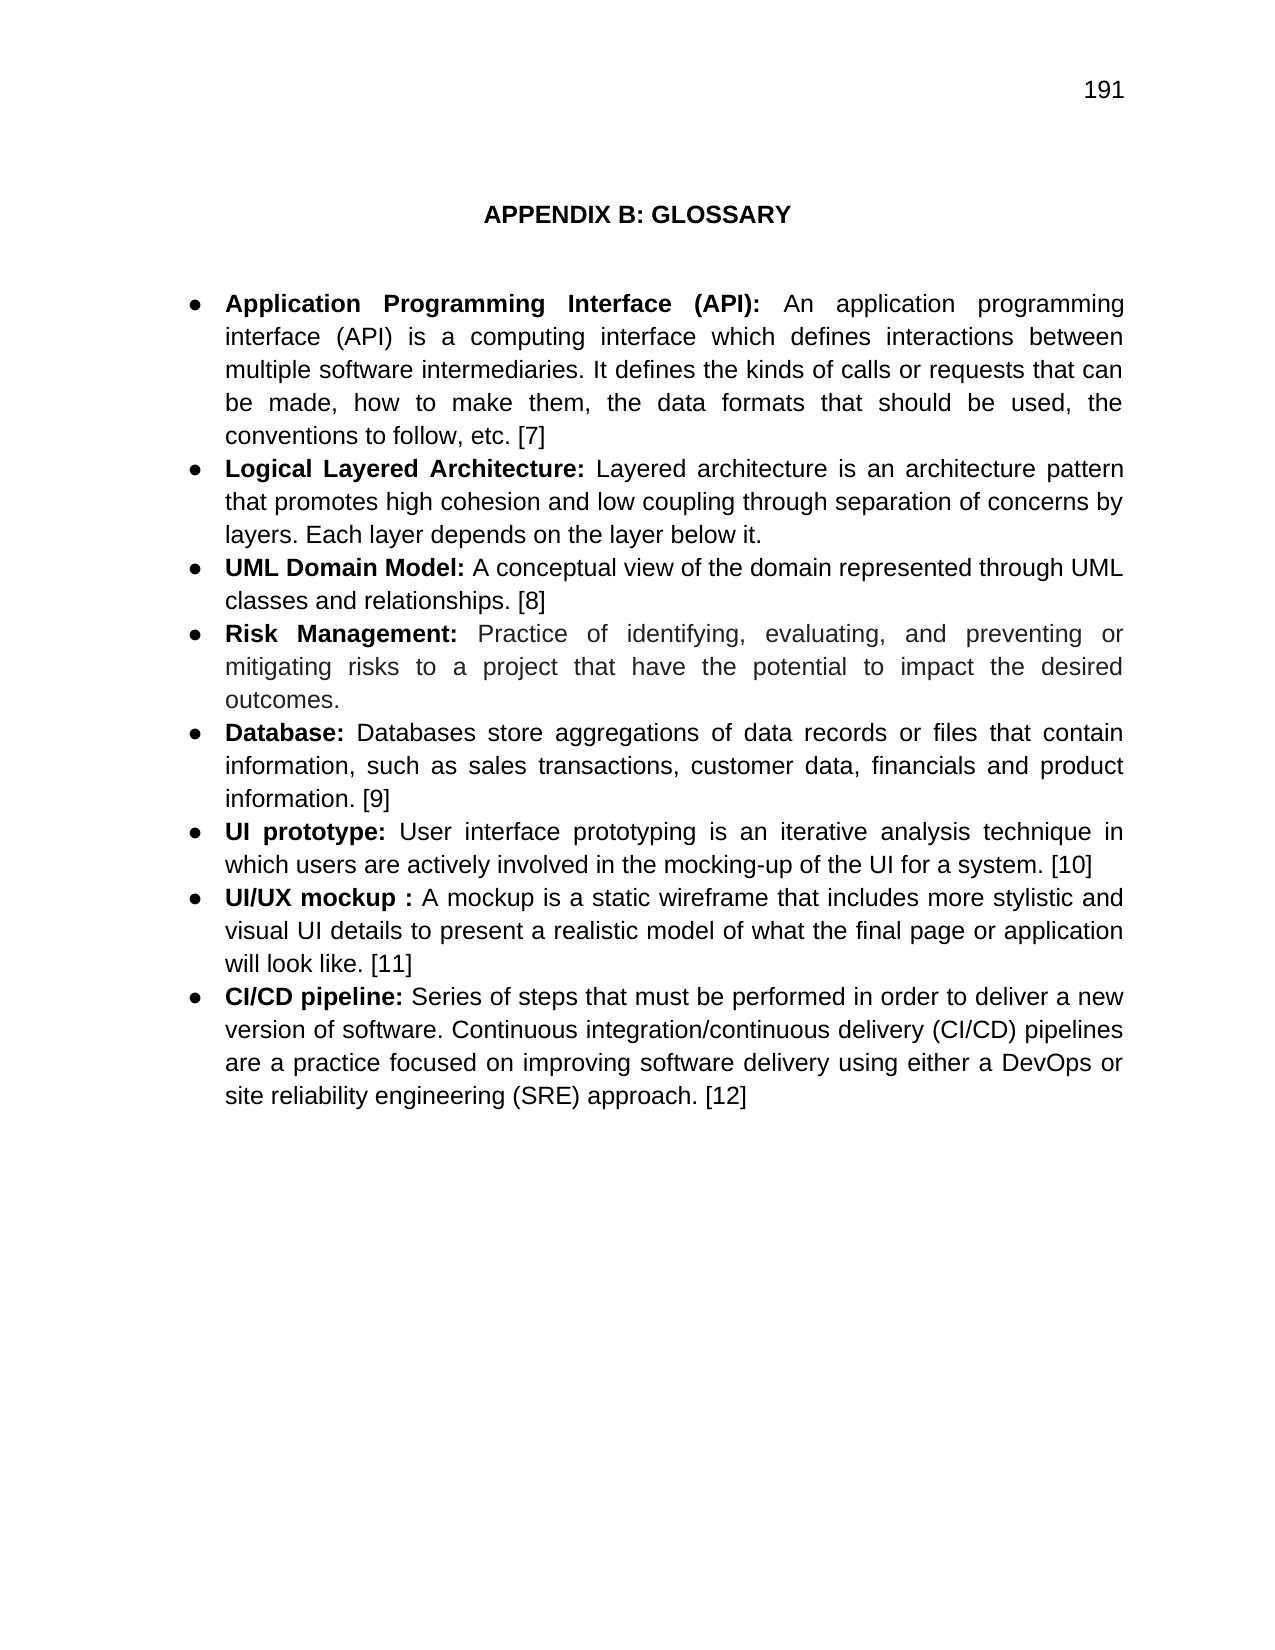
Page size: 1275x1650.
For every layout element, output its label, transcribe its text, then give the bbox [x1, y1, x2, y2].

list UML Domain Model: A conceptual view of the domain represented through UML classes and relationships. [8] [187, 553, 1125, 614]
list Application Programming Interface (API): An application programming interface (API) is a computing interface which defines interactions between multiple software intermediaries. It defines the kinds of calls or requests that can be made, how to make them, the data formats that should be used, the conventions to follow, etc. [7] [187, 289, 1125, 449]
list UI/UX mockup : A mockup is a static wireframe that includes more stylistic and visual UI details to present a realistic model of what the final page or application will look like. [11] [187, 883, 1125, 978]
list Logical Layered Architecture: Layered architecture is an architecture pattern that promotes high cohesion and low coupling through separation of concerns by layers. Each layer depends on the layer below it. [187, 454, 1125, 548]
subtitle APPENDIX B: GLOSSARY [150, 200, 1125, 229]
list Database: Databases store aggregations of data records or files that contain information, such as sales transactions, customer data, financials and product information. [9] [187, 718, 1125, 813]
list Risk Management: Practice of identifying, evaluating, and preventing or mitigating risks to a project that have the potential to impact the desired outcomes. [187, 619, 1125, 714]
list UI prototype: User interface prototyping is an iterative analysis technique in which users are actively involved in the mocking-up of the UI for a system. [10] [187, 817, 1125, 879]
list CI/CD pipeline: Series of steps that must be performed in order to deliver a new version of software. Continuous integration/continuous delivery (CI/CD) pipelines are a practice focused on improving software delivery using either a DevOps or site reliability engineering (SRE) approach. [12] [187, 982, 1125, 1110]
